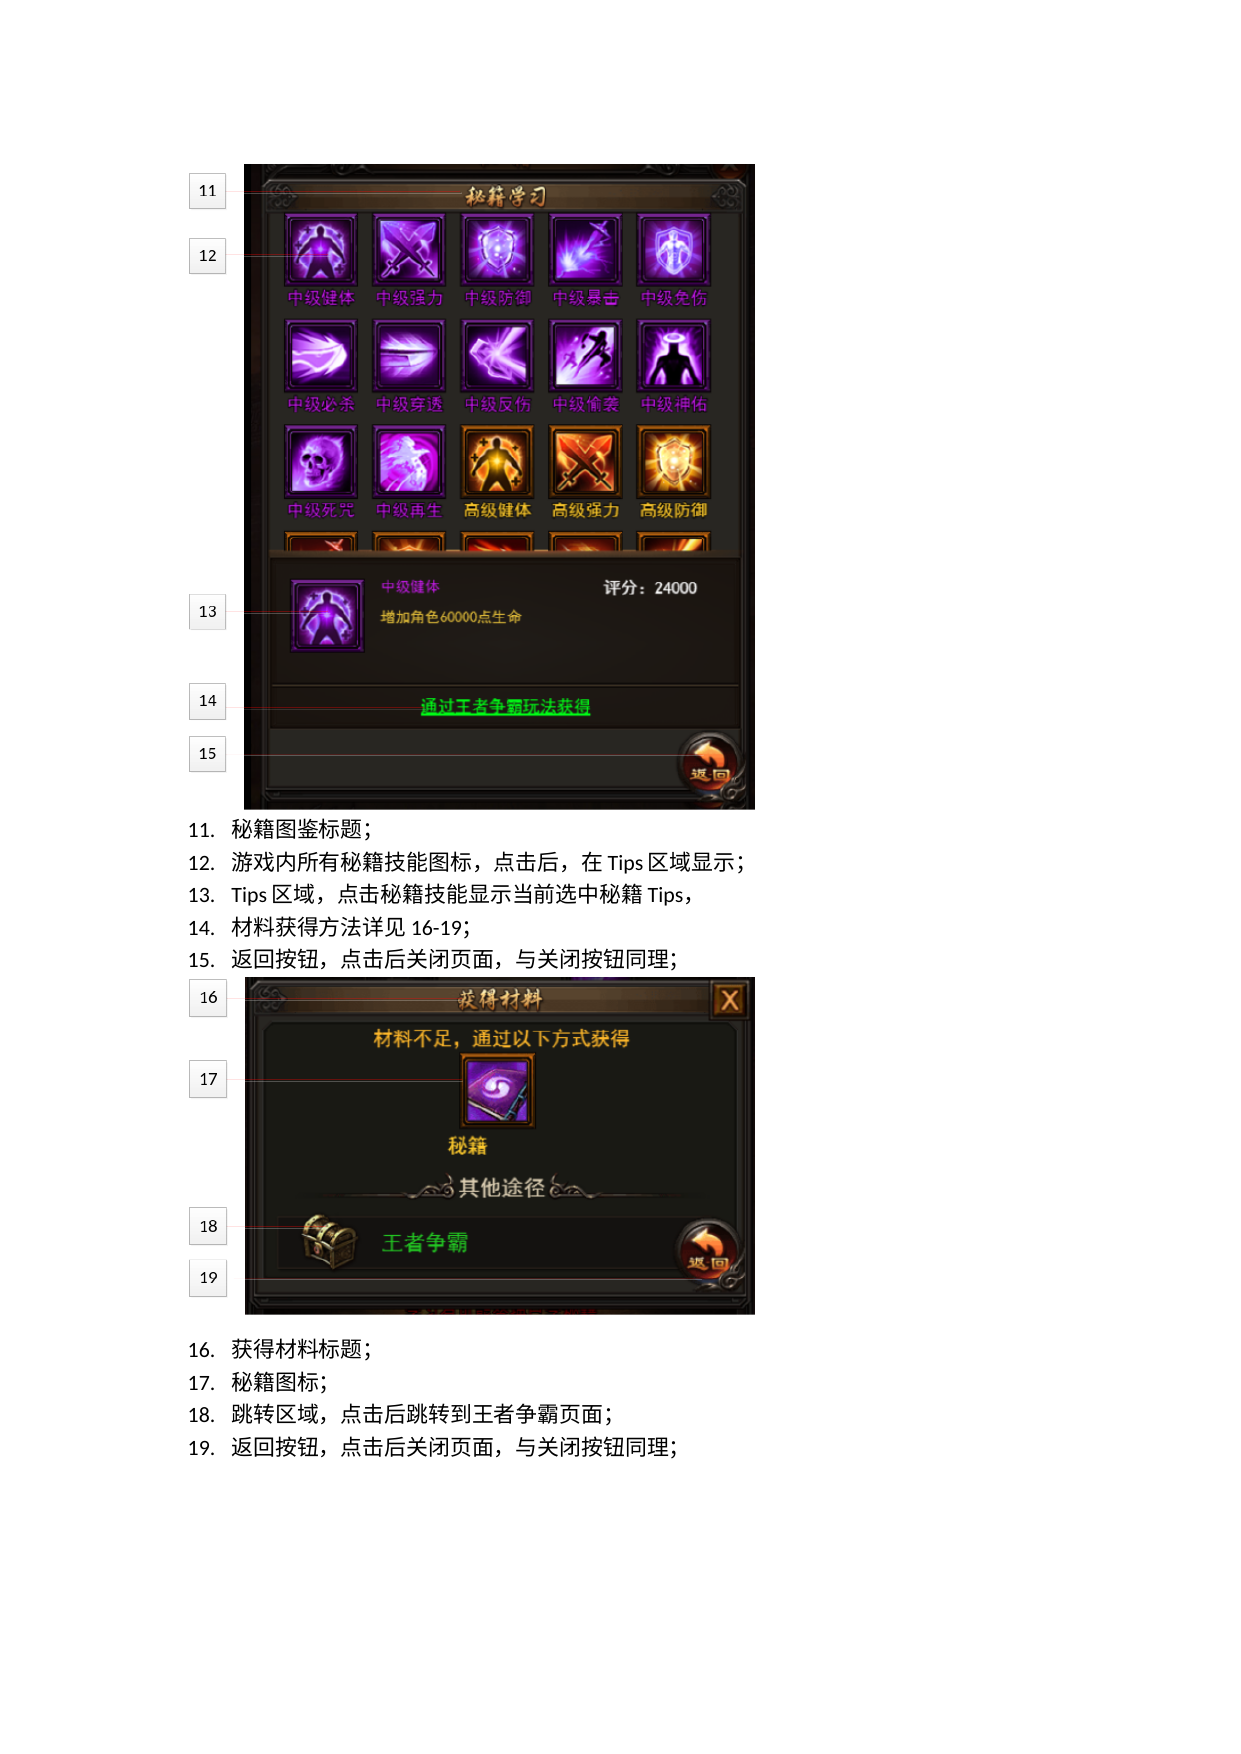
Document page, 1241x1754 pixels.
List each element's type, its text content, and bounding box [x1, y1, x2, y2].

list 获得材料标题； [187, 1332, 1053, 1364]
list Tips区域，点击秘籍技能显示当前选中秘籍Tips， [187, 877, 1053, 909]
list 返回按钮，点击后关闭页面，与关闭按钮同理； [187, 942, 1053, 974]
list 游戏内所有秘籍技能图标，点击后，在Tips区域显示； [187, 844, 1053, 877]
list 跳转区域，点击后跳转到王者争霸页面； [187, 1397, 1053, 1429]
list 秘籍图标； [187, 1364, 1053, 1397]
list 材料获得方法详见16-19； [187, 909, 1053, 942]
list 返回按钮，点击后关闭页面，与关闭按钮同理； [187, 1429, 1053, 1462]
list 秘籍图鉴标题； [187, 812, 1053, 844]
